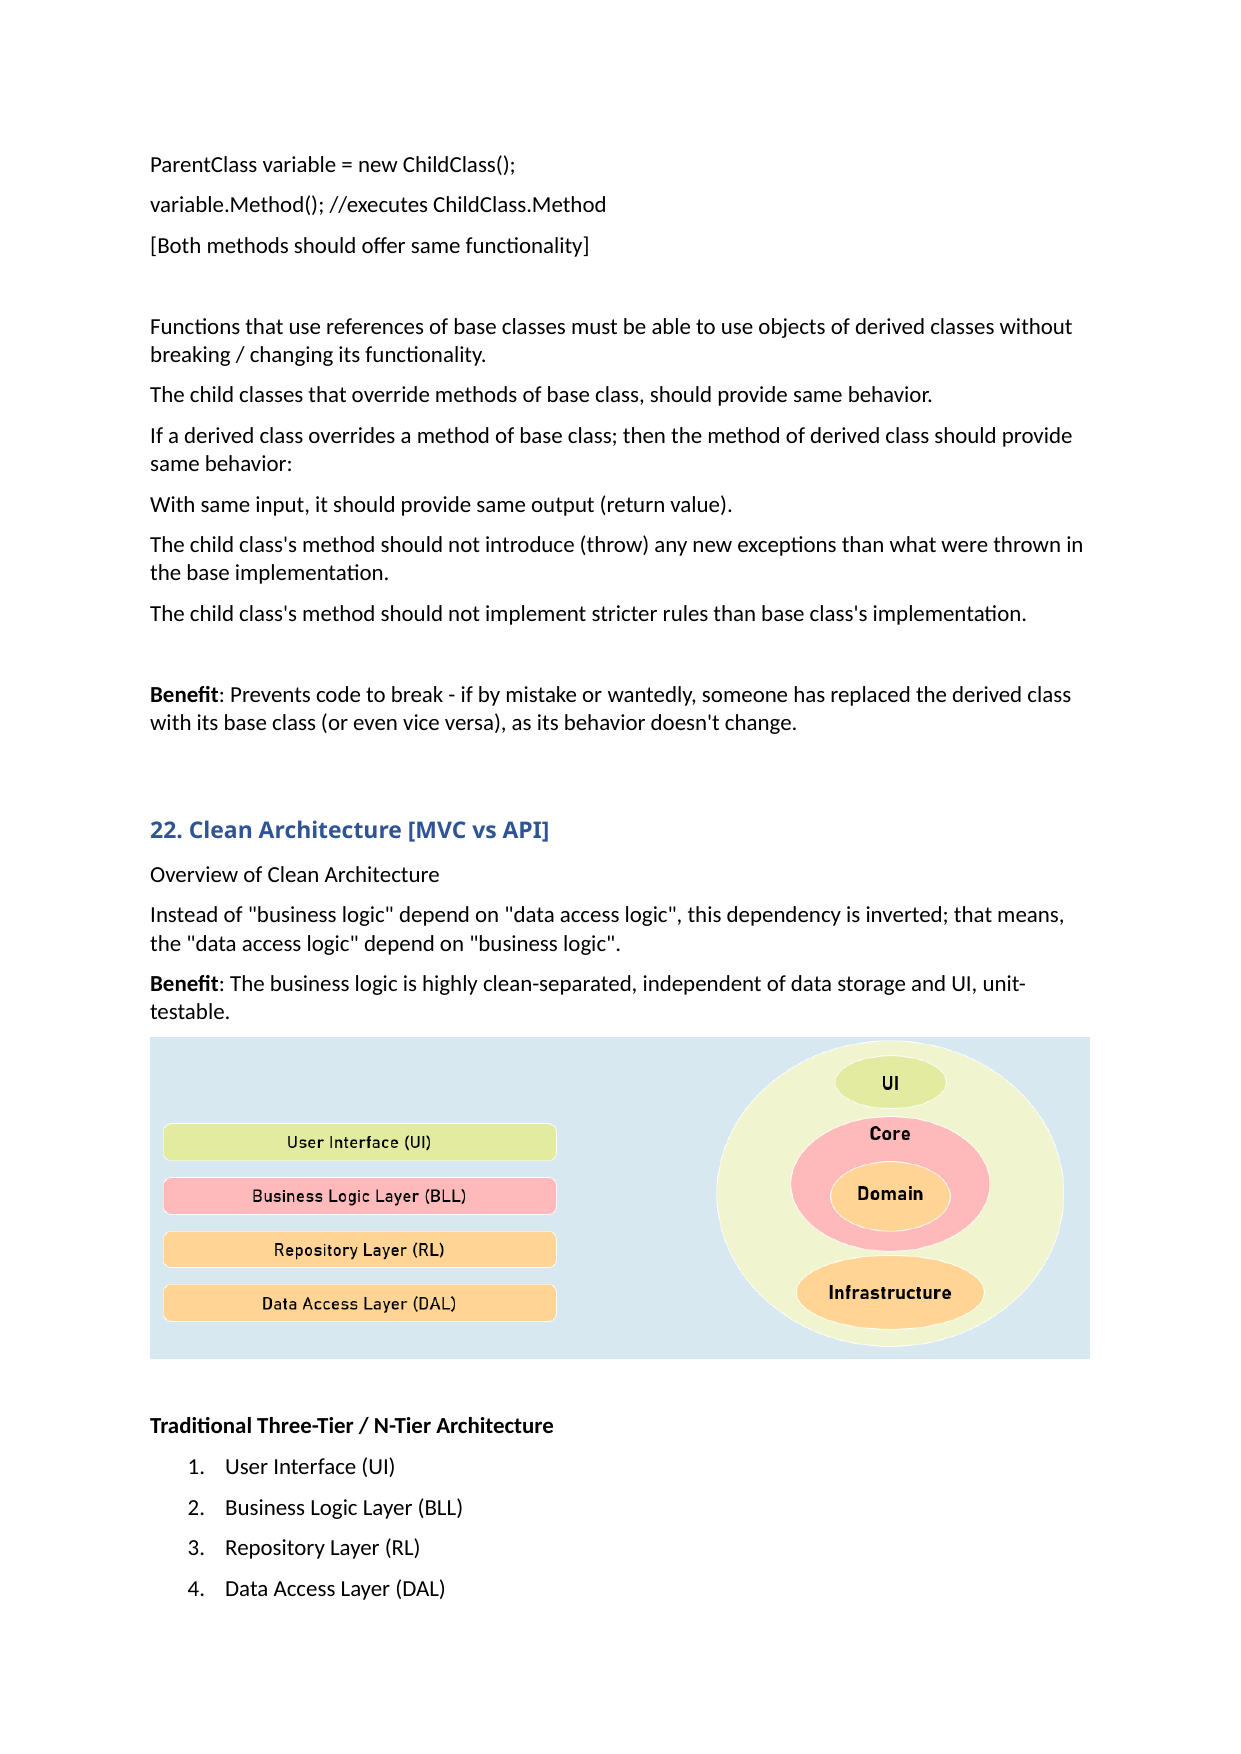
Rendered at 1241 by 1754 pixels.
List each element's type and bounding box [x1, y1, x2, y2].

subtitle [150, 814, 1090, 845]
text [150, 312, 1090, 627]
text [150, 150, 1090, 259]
picture [150, 1037, 1091, 1359]
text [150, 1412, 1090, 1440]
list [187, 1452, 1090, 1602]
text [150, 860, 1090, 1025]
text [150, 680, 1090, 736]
